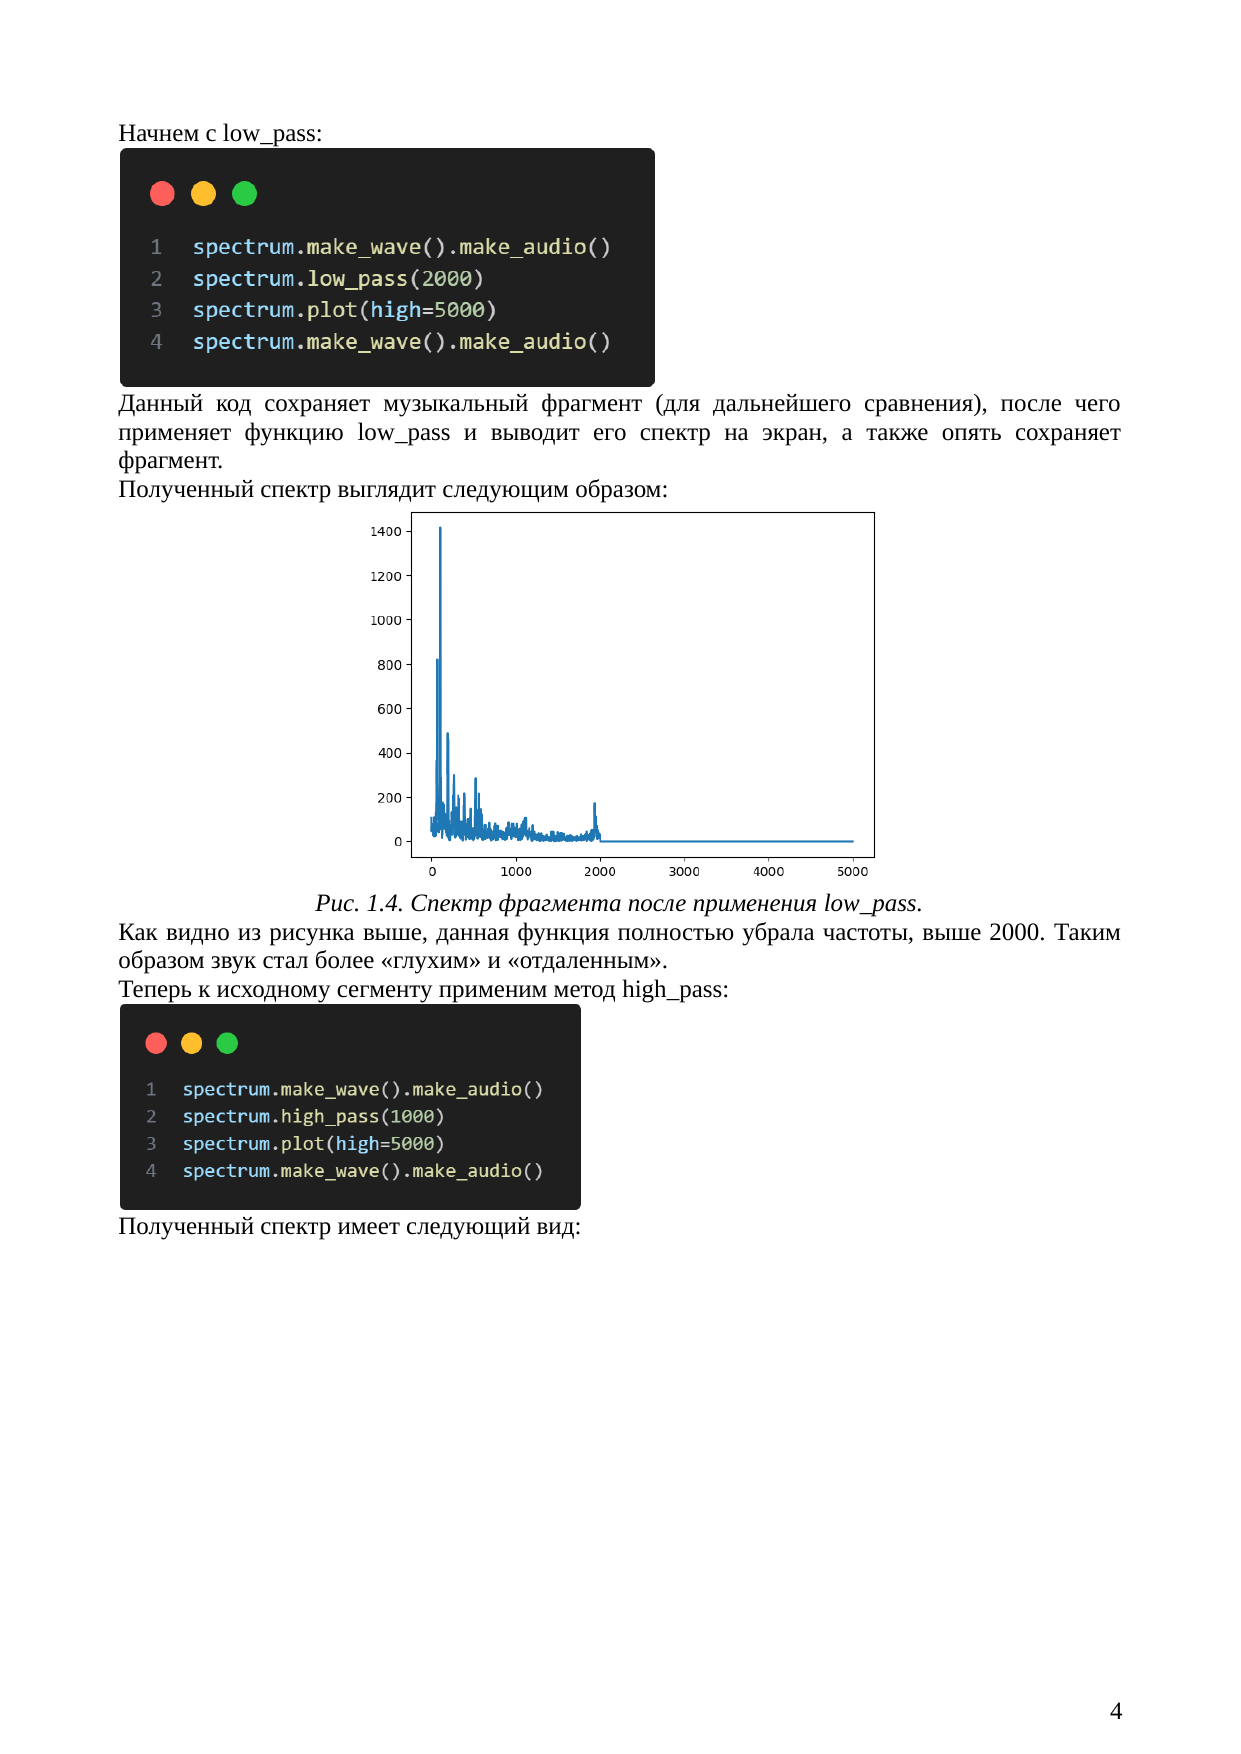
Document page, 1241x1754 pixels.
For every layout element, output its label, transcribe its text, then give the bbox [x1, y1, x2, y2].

text Полученный спектр выглядит следующим образом: [118, 474, 1122, 503]
text Как видно из рисунка выше, данная функция полностью убрала частоты, выше 2000. Таким образом звук стал более «глухим» и «отдаленным». [118, 917, 1122, 974]
picture [118, 1002, 582, 1211]
text Рис. 1.4. Спектр фрагмента после применения low_pass. [118, 888, 1122, 917]
text Начнем с low_pass: [118, 118, 1122, 147]
text Данный код сохраняет музыкальный фрагмент (для дальнейшего сравнения), после чего применяет функцию low_pass и выводит его спектр на экран, а также опять сохраняет фрагмент. [118, 388, 1122, 474]
text Полученный спектр имеет следующий вид: [118, 1211, 1122, 1239]
picture [359, 503, 882, 888]
text Теперь к исходному сегменту применим метод high_pass: [118, 974, 1122, 1003]
picture [118, 146, 656, 388]
